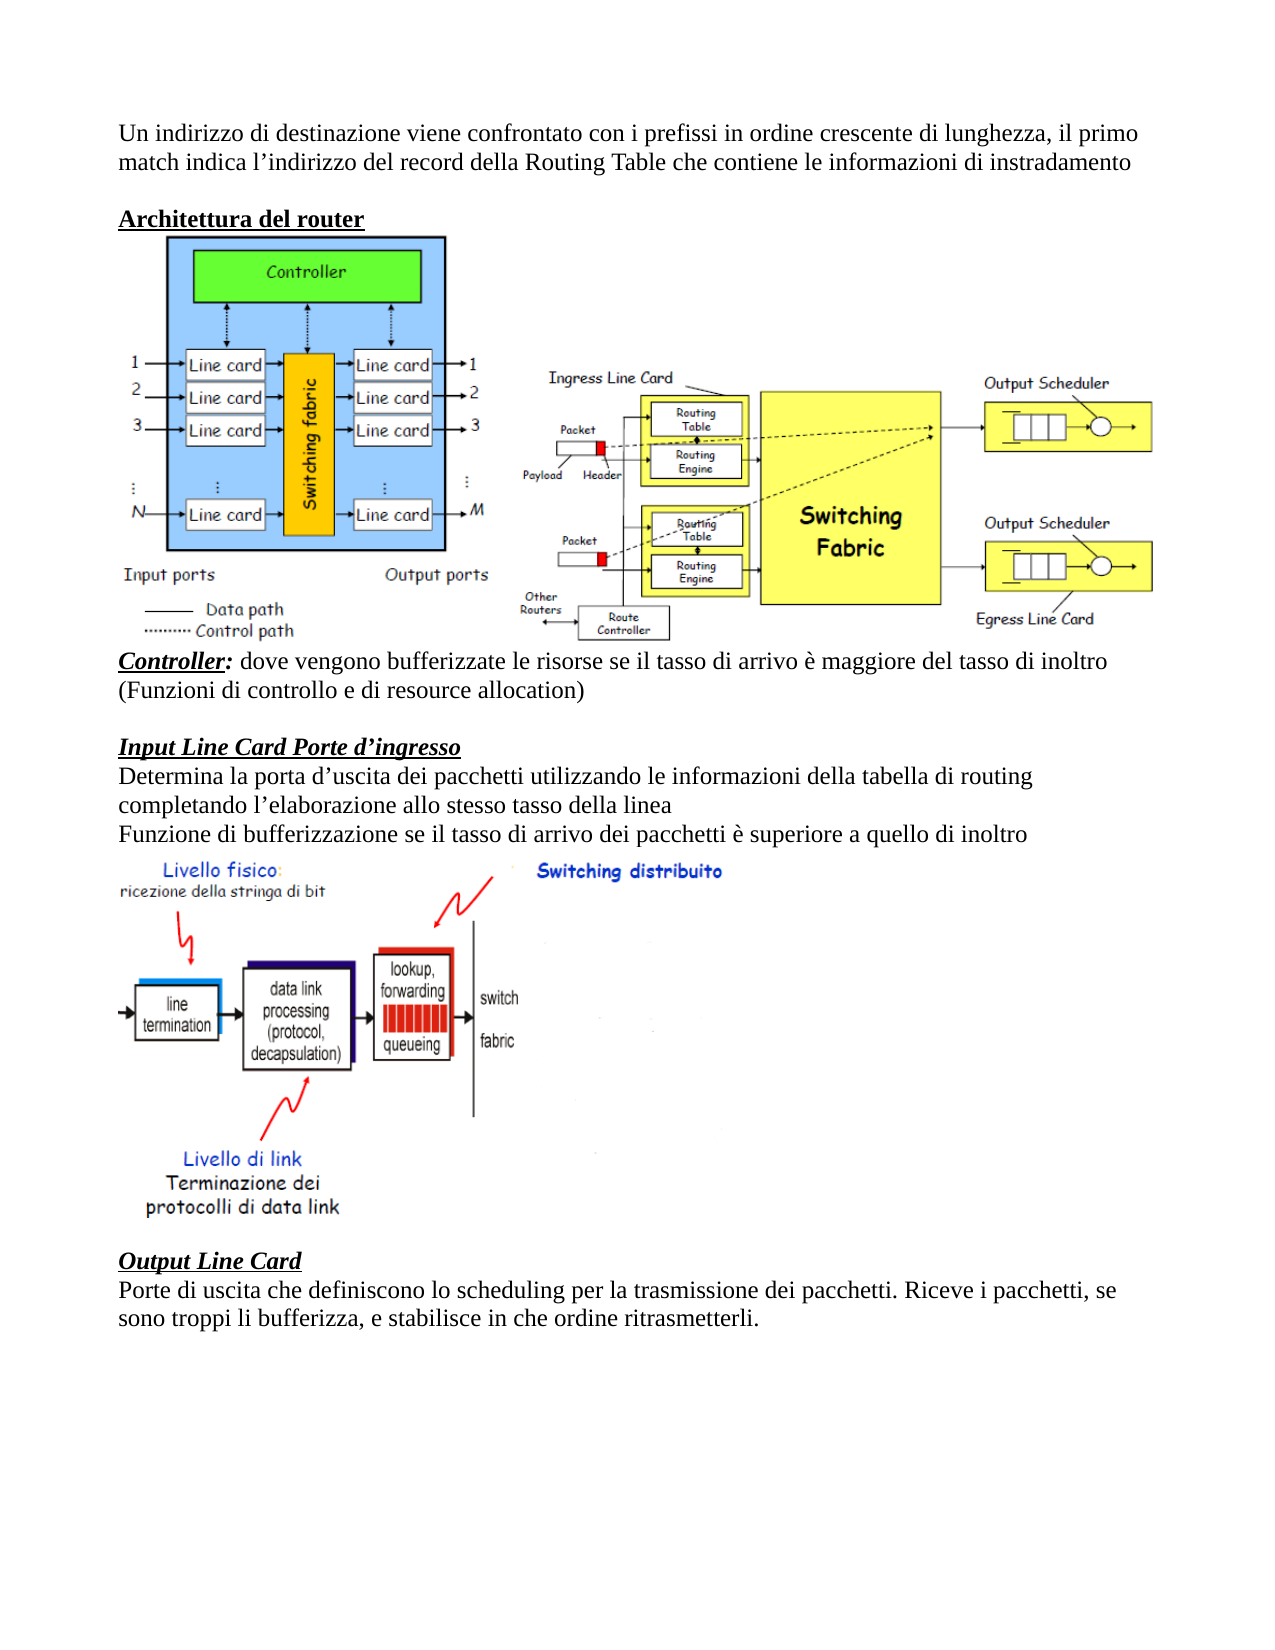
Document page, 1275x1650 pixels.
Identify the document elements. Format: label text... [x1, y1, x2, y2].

text Funzione di bufferizzazione se il tasso di arrivo dei pacchetti è superiore a quello di inoltro [118, 819, 1157, 847]
text Determina la porta d’uscita dei pacchetti utilizzando le informazioni della tabella di routing completando l’elaborazione allo stesso tasso della linea [118, 761, 1157, 819]
picture [118, 847, 746, 1218]
text Architettura del router [118, 204, 1157, 233]
text Output Line Card [118, 1246, 1157, 1275]
picture [118, 233, 498, 647]
picture [510, 365, 1155, 647]
text Controller: dove vengono bufferizzate le risorse se il tasso di arrivo è maggiore del tasso di inoltro (Funzioni di controllo e di resource allocation) [118, 646, 1157, 704]
text Un indirizzo di destinazione viene confrontato con i prefissi in ordine crescente di lunghezza, il primo match indica l’indirizzo del record della Routing Table che contiene le informazioni di instradamento [118, 118, 1157, 176]
text Input Line Card Porte d’ingresso [118, 732, 1157, 761]
text Porte di uscita che definiscono lo scheduling per la trasmissione dei pacchetti. Riceve i pacchetti, se sono troppi li bufferizza, e stabilisce in che ordine ritrasmetterli. [118, 1275, 1157, 1332]
